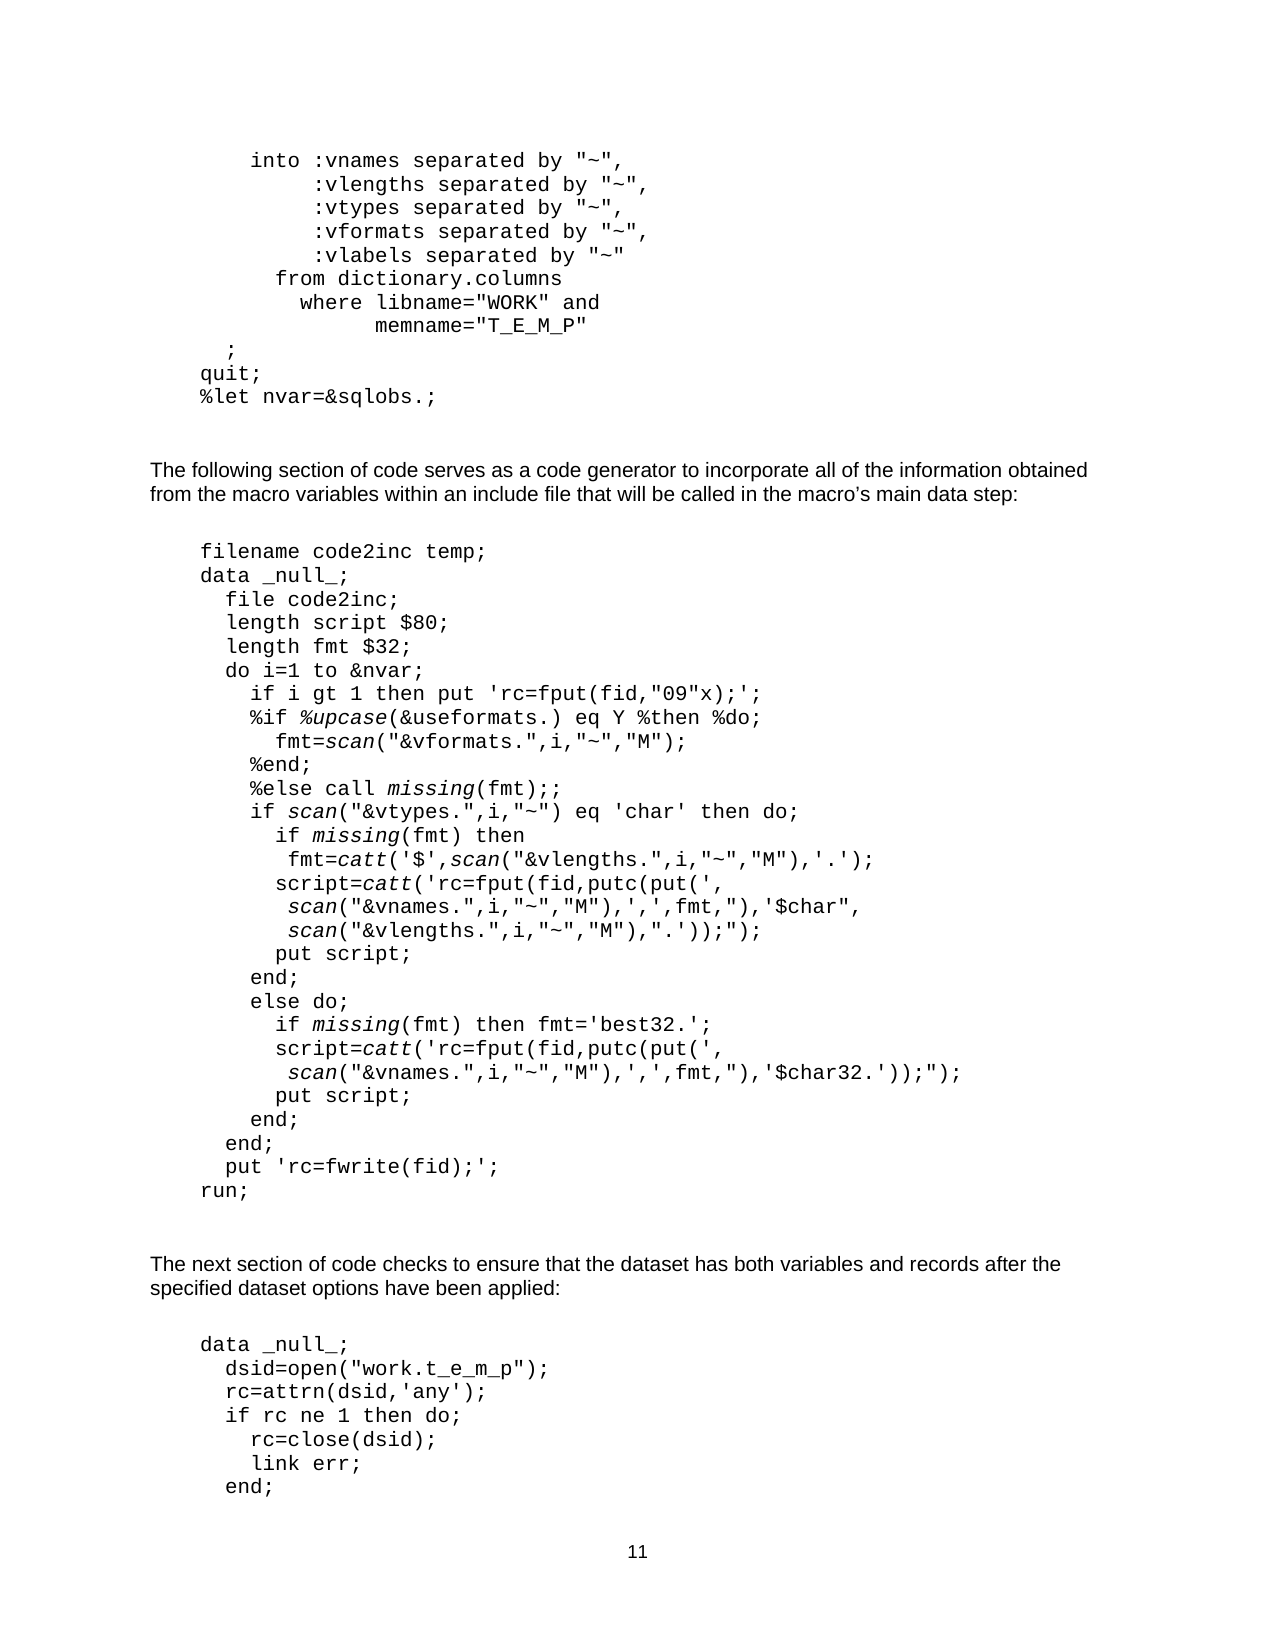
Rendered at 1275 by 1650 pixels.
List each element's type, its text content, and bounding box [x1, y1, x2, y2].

text scan("&vnames.",i,"~","M"),',',fmt,"),'$char32.'));"); [150, 1062, 1125, 1085]
text rc=close(dsid); [150, 1429, 1125, 1452]
text filename code2inc temp; [150, 541, 1125, 565]
text %let nvar=&sqlobs.; [150, 386, 1125, 410]
text :vformats separated by "~", [150, 221, 1125, 244]
text rc=attrn(dsid,'any'); [150, 1382, 1125, 1405]
text %end; [150, 754, 1125, 778]
text into :vnames separated by "~", [150, 150, 1125, 174]
text script=catt('rc=fput(fid,putc(put(', [150, 872, 1125, 896]
text link err; [150, 1452, 1125, 1476]
text end; [150, 1109, 1125, 1133]
text from dictionary.columns [150, 268, 1125, 292]
text put script; [150, 1085, 1125, 1109]
text else do; [150, 991, 1125, 1014]
text if scan("&vtypes.",i,"~") eq 'char' then do; [150, 802, 1125, 825]
text data _null_; [150, 565, 1125, 589]
text script=catt('rc=fput(fid,putc(put(', [150, 1038, 1125, 1062]
text quit; [150, 363, 1125, 386]
text ; [150, 339, 1125, 363]
text data _null_; [150, 1334, 1125, 1358]
text :vtypes separated by "~", [150, 197, 1125, 221]
text %if %upcase(&useformats.) eq Y %then %do; [150, 707, 1125, 731]
text :vlabels separated by "~" [150, 244, 1125, 268]
text fmt=scan("&vformats.",i,"~","M"); [150, 731, 1125, 754]
text end; [150, 1133, 1125, 1156]
text %else call missing(fmt);; [150, 778, 1125, 802]
text put 'rc=fwrite(fid);'; [150, 1156, 1125, 1180]
text put script; [150, 943, 1125, 967]
text dsid=open("work.t_e_m_p"); [150, 1358, 1125, 1382]
text do i=1 to &nvar; [150, 660, 1125, 683]
text memname="T_E_M_P" [150, 316, 1125, 339]
text The next section of code checks to ensure that the dataset has both variables and records after the specified dataset options have been applied: [150, 1252, 1125, 1300]
text if missing(fmt) then fmt='best32.'; [150, 1014, 1125, 1038]
text run; [150, 1180, 1125, 1203]
text scan("&vnames.",i,"~","M"),',',fmt,"),'$char", [150, 896, 1125, 920]
text The following section of code serves as a code generator to incorporate all of the information obtained from the macro variables within an include file that will be called in the macro’s main data step: [150, 457, 1125, 505]
text if i gt 1 then put 'rc=fput(fid,"09"x);'; [150, 683, 1125, 707]
text fmt=catt('$',scan("&vlengths.",i,"~","M"),'.'); [150, 849, 1125, 872]
text scan("&vlengths.",i,"~","M"),".'));"); [150, 920, 1125, 943]
text end; [150, 1476, 1125, 1500]
text file code2inc; [150, 589, 1125, 612]
text if rc ne 1 then do; [150, 1405, 1125, 1429]
text length fmt $32; [150, 636, 1125, 660]
text length script $80; [150, 612, 1125, 636]
text where libname="WORK" and [150, 292, 1125, 316]
text :vlengths separated by "~", [150, 174, 1125, 197]
text if missing(fmt) then [150, 825, 1125, 849]
text end; [150, 967, 1125, 991]
